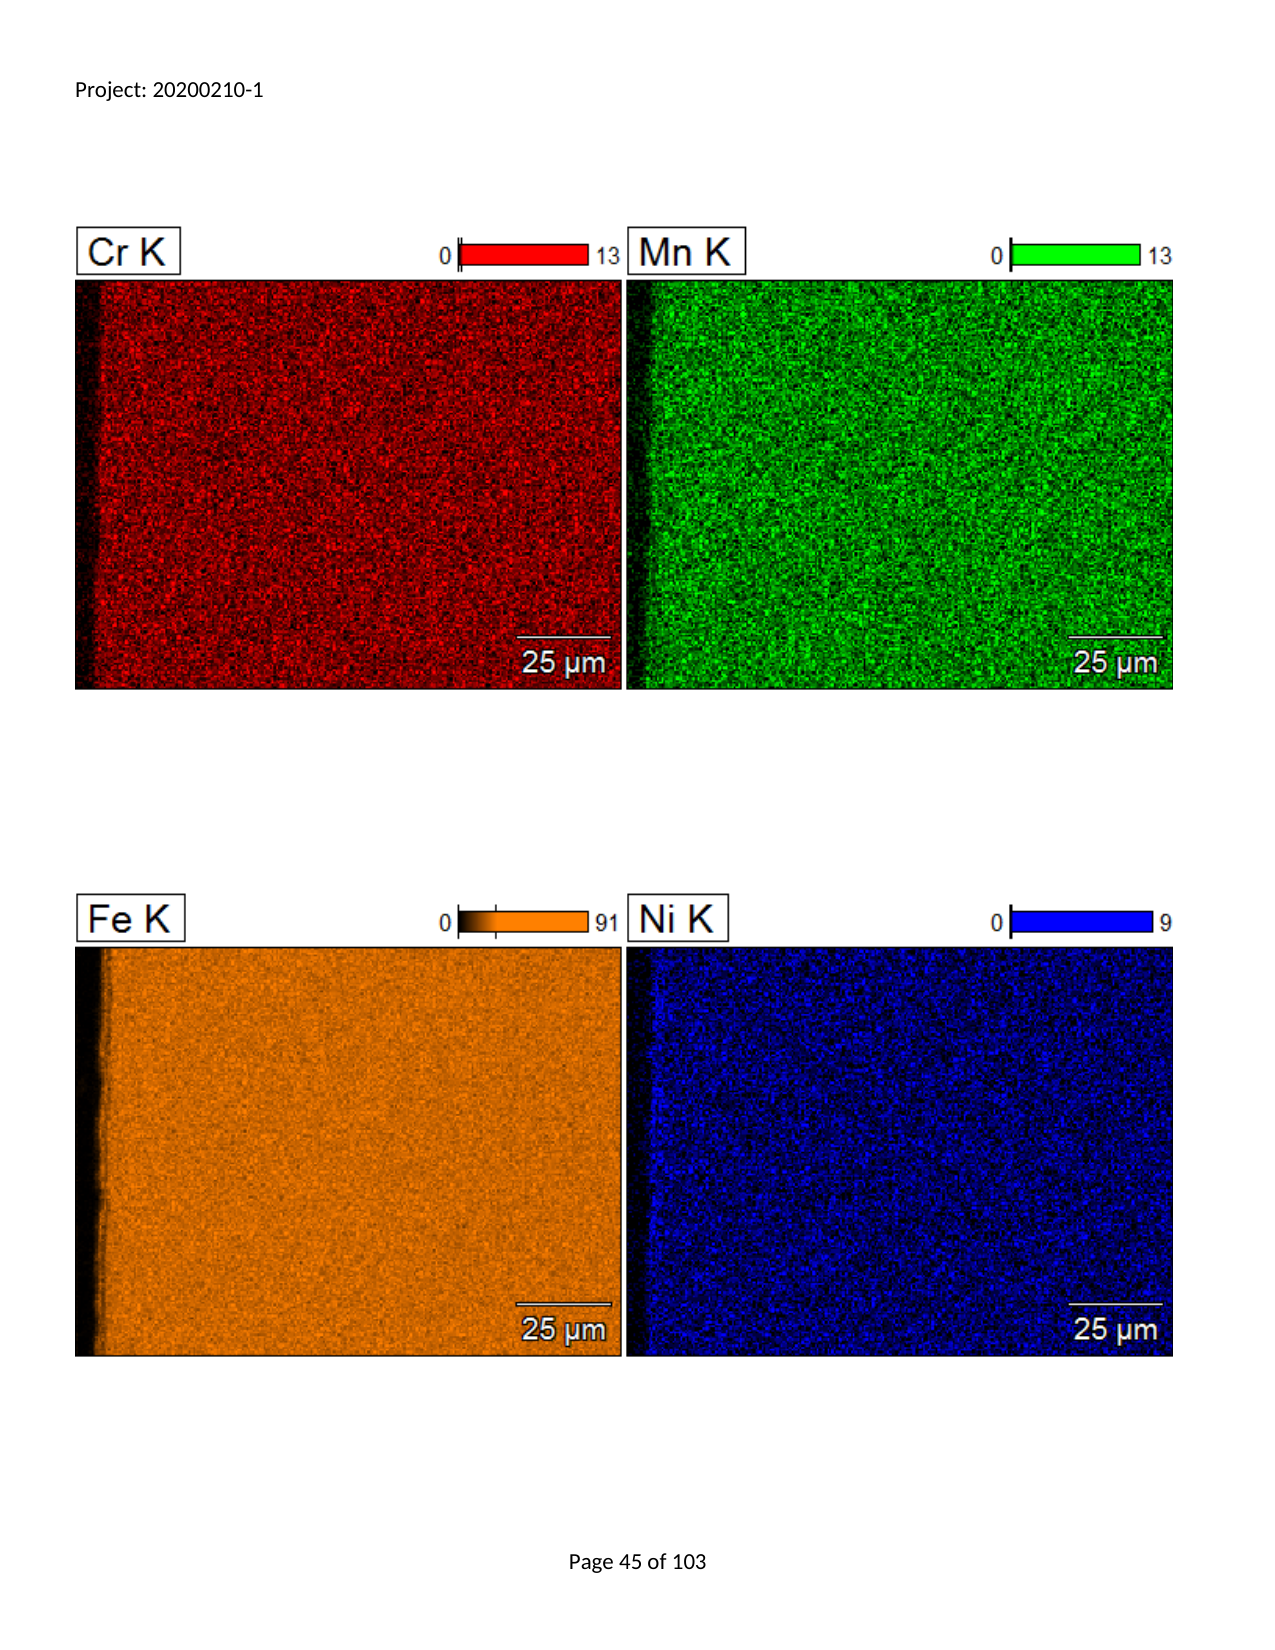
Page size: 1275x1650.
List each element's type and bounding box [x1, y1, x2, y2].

picture [75, 195, 622, 837]
picture [626, 861, 1173, 1504]
picture [626, 195, 1173, 837]
picture [75, 861, 622, 1504]
